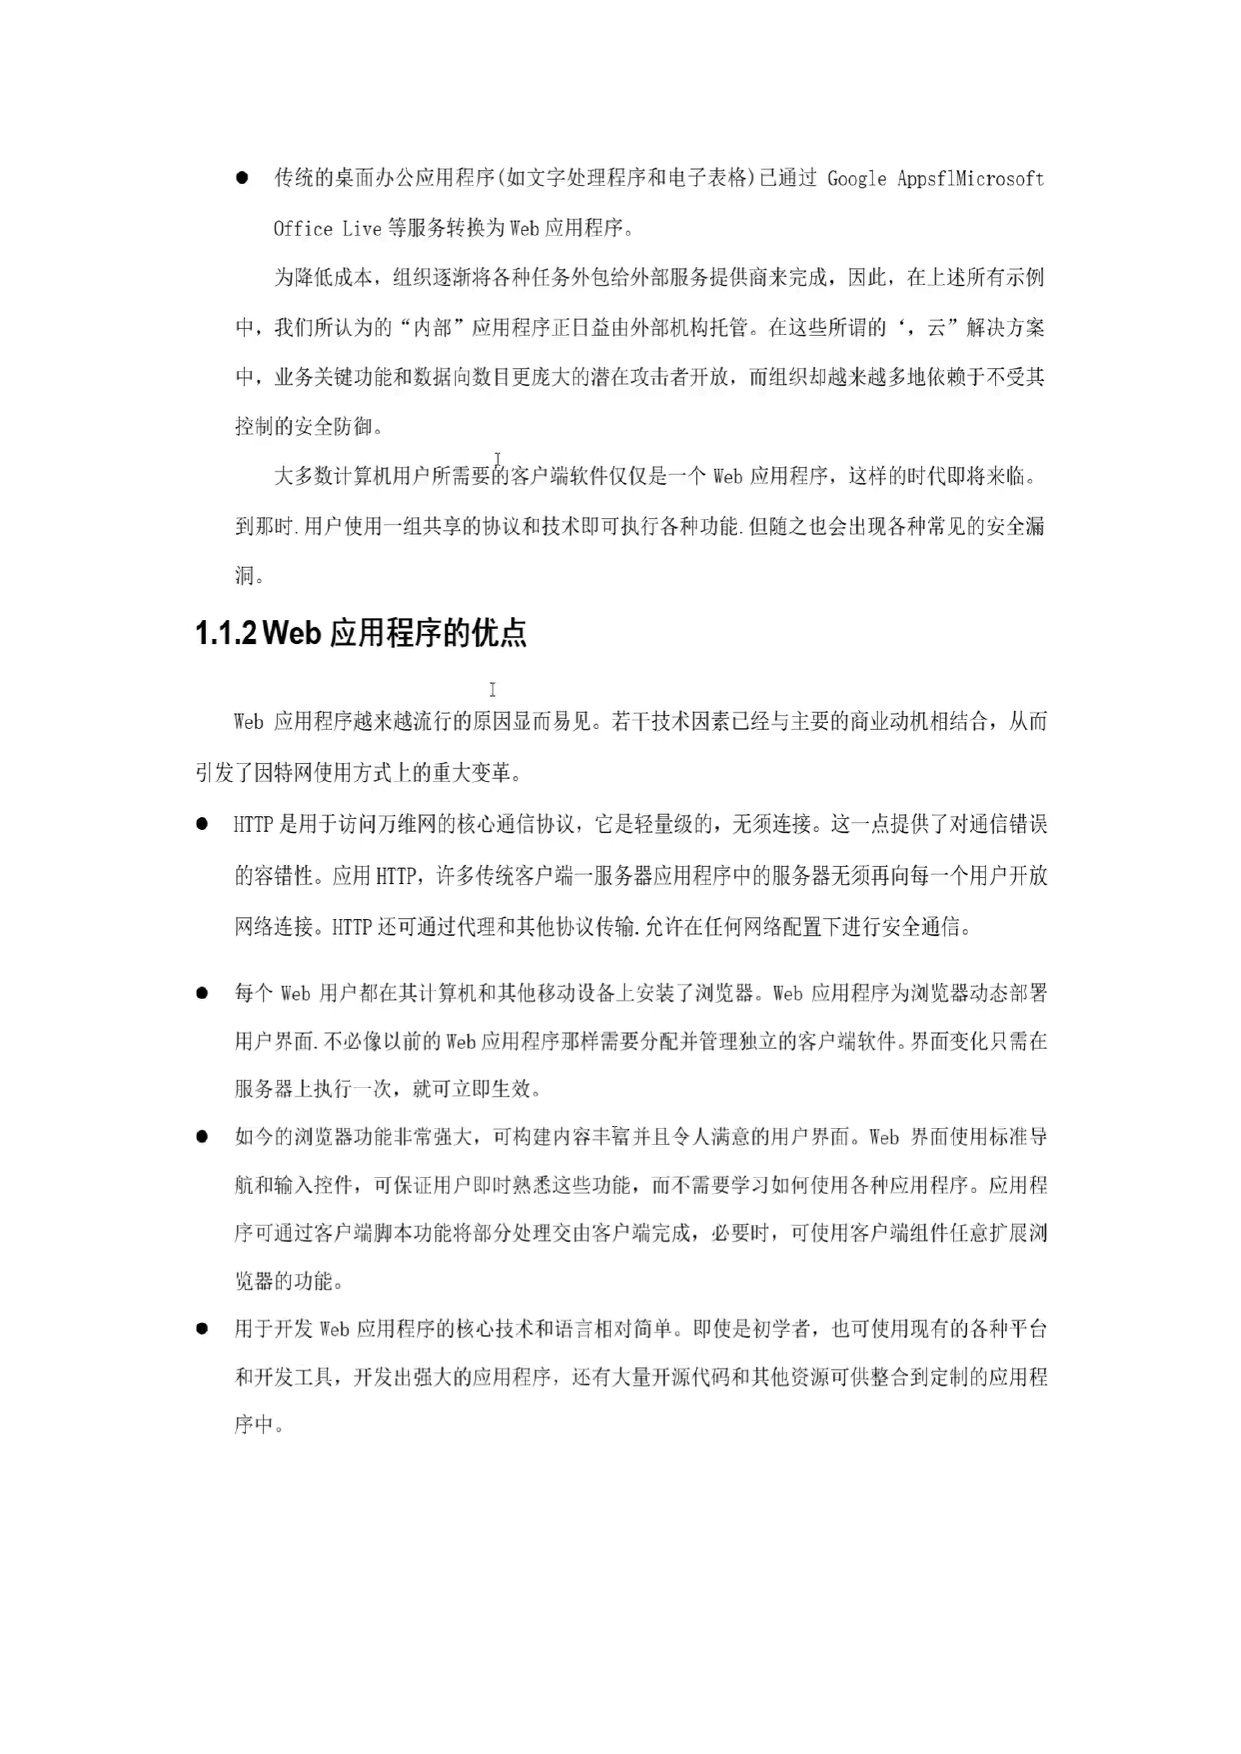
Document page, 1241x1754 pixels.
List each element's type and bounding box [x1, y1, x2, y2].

picture [187, 617, 1053, 948]
picture [187, 974, 1053, 1437]
picture [187, 162, 1053, 594]
